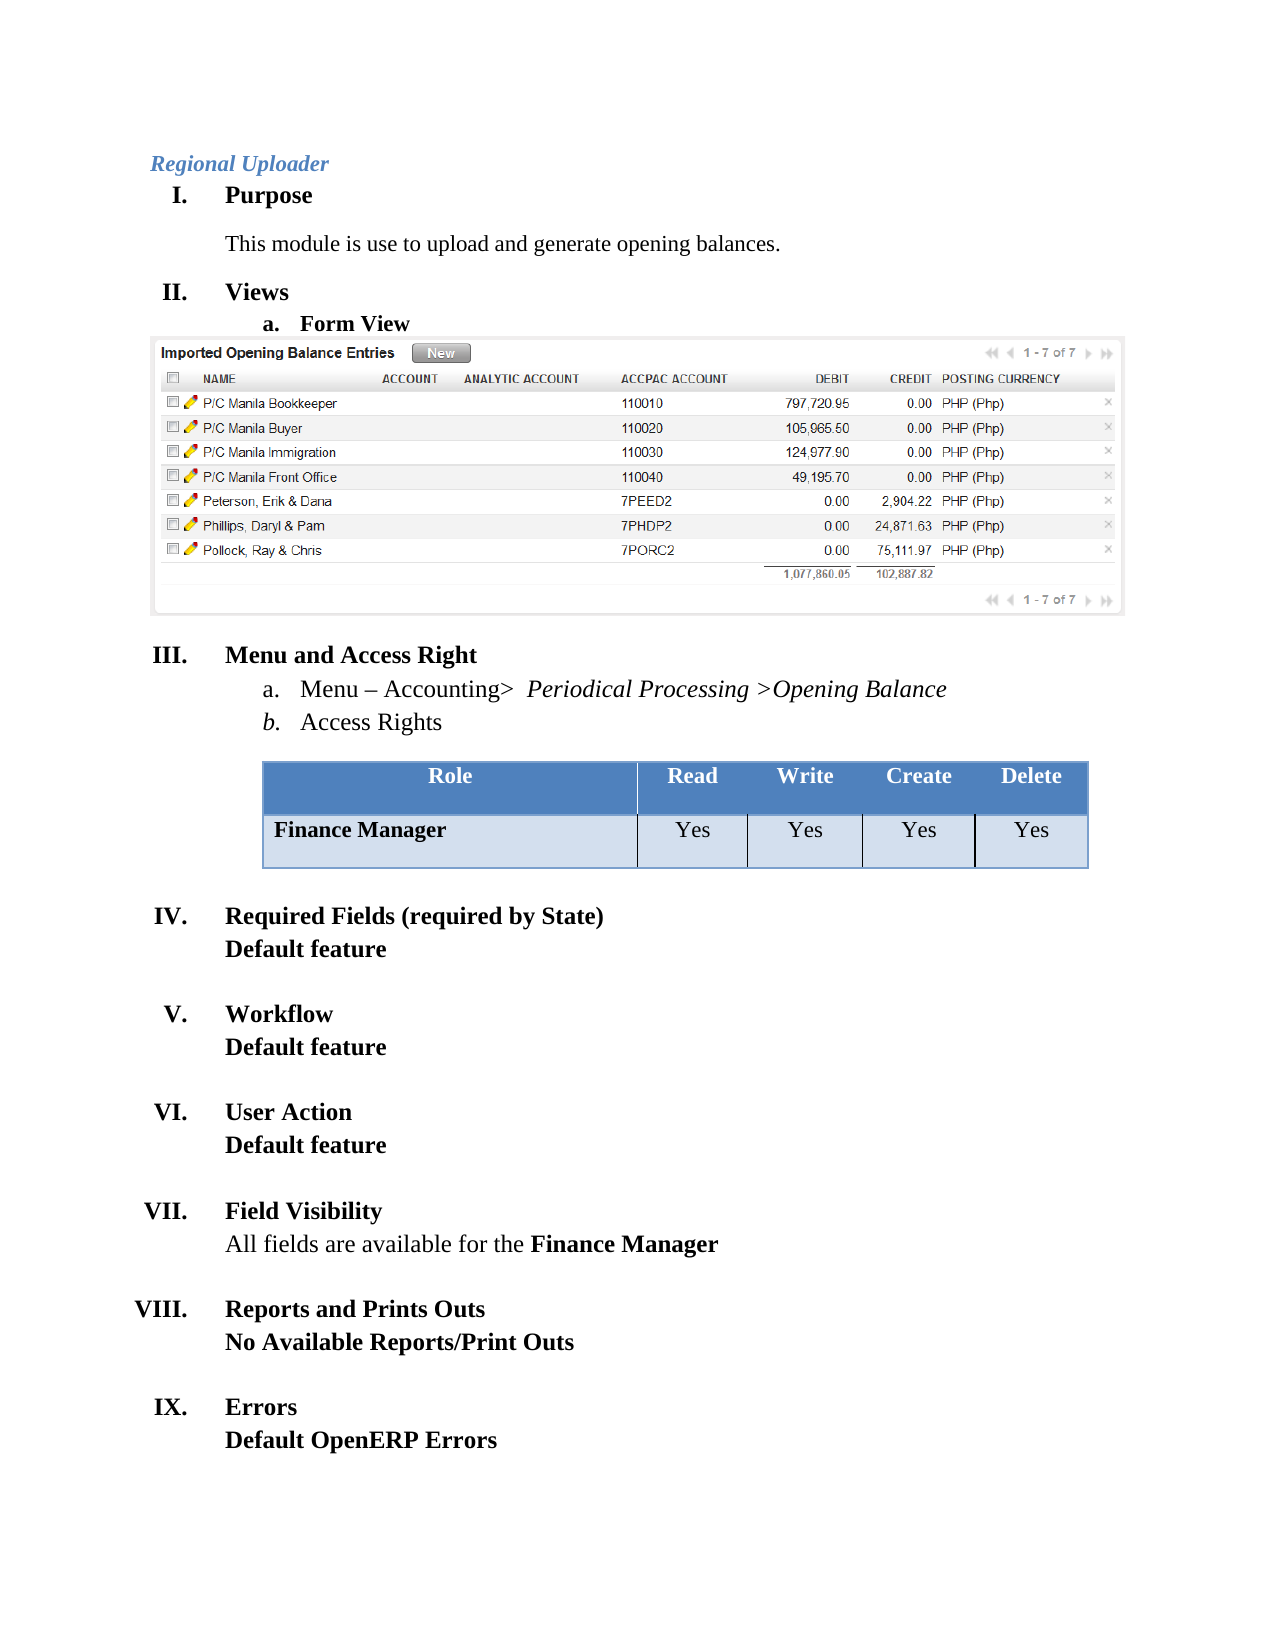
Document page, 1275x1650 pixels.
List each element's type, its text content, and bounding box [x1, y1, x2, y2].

picture [150, 336, 1125, 616]
list Default feature [225, 934, 1125, 963]
list Form View [262, 310, 1125, 336]
list User Action [187, 1097, 1125, 1126]
list Default feature [225, 1032, 1125, 1061]
list Workflow [187, 999, 1125, 1028]
list No Available Reports/Print Outs [225, 1327, 1125, 1356]
list Errors [187, 1392, 1125, 1421]
text This module is use to upload and generate opening balances. [225, 230, 1125, 256]
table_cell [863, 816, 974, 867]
list Field Visibility [187, 1196, 1125, 1224]
list Views [187, 277, 1125, 306]
list Menu and Access Right [187, 641, 1125, 669]
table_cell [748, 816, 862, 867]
list Default OpenERP Errors [225, 1425, 1125, 1454]
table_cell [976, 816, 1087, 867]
list Default feature [225, 1131, 1125, 1159]
list Purpose [187, 180, 1125, 209]
list Menu – Accounting> Periodical Processing >Opening Balance [262, 674, 1125, 702]
list Access Rights [262, 707, 1125, 735]
list Required Fields (required by State) [187, 901, 1125, 930]
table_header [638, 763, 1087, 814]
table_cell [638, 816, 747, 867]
subtitle Regional Uploader [150, 150, 1125, 176]
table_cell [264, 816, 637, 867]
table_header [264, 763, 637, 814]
list Reports and Prints Outs [187, 1294, 1125, 1323]
list All fields are available for the Finance Manager [225, 1229, 1125, 1257]
